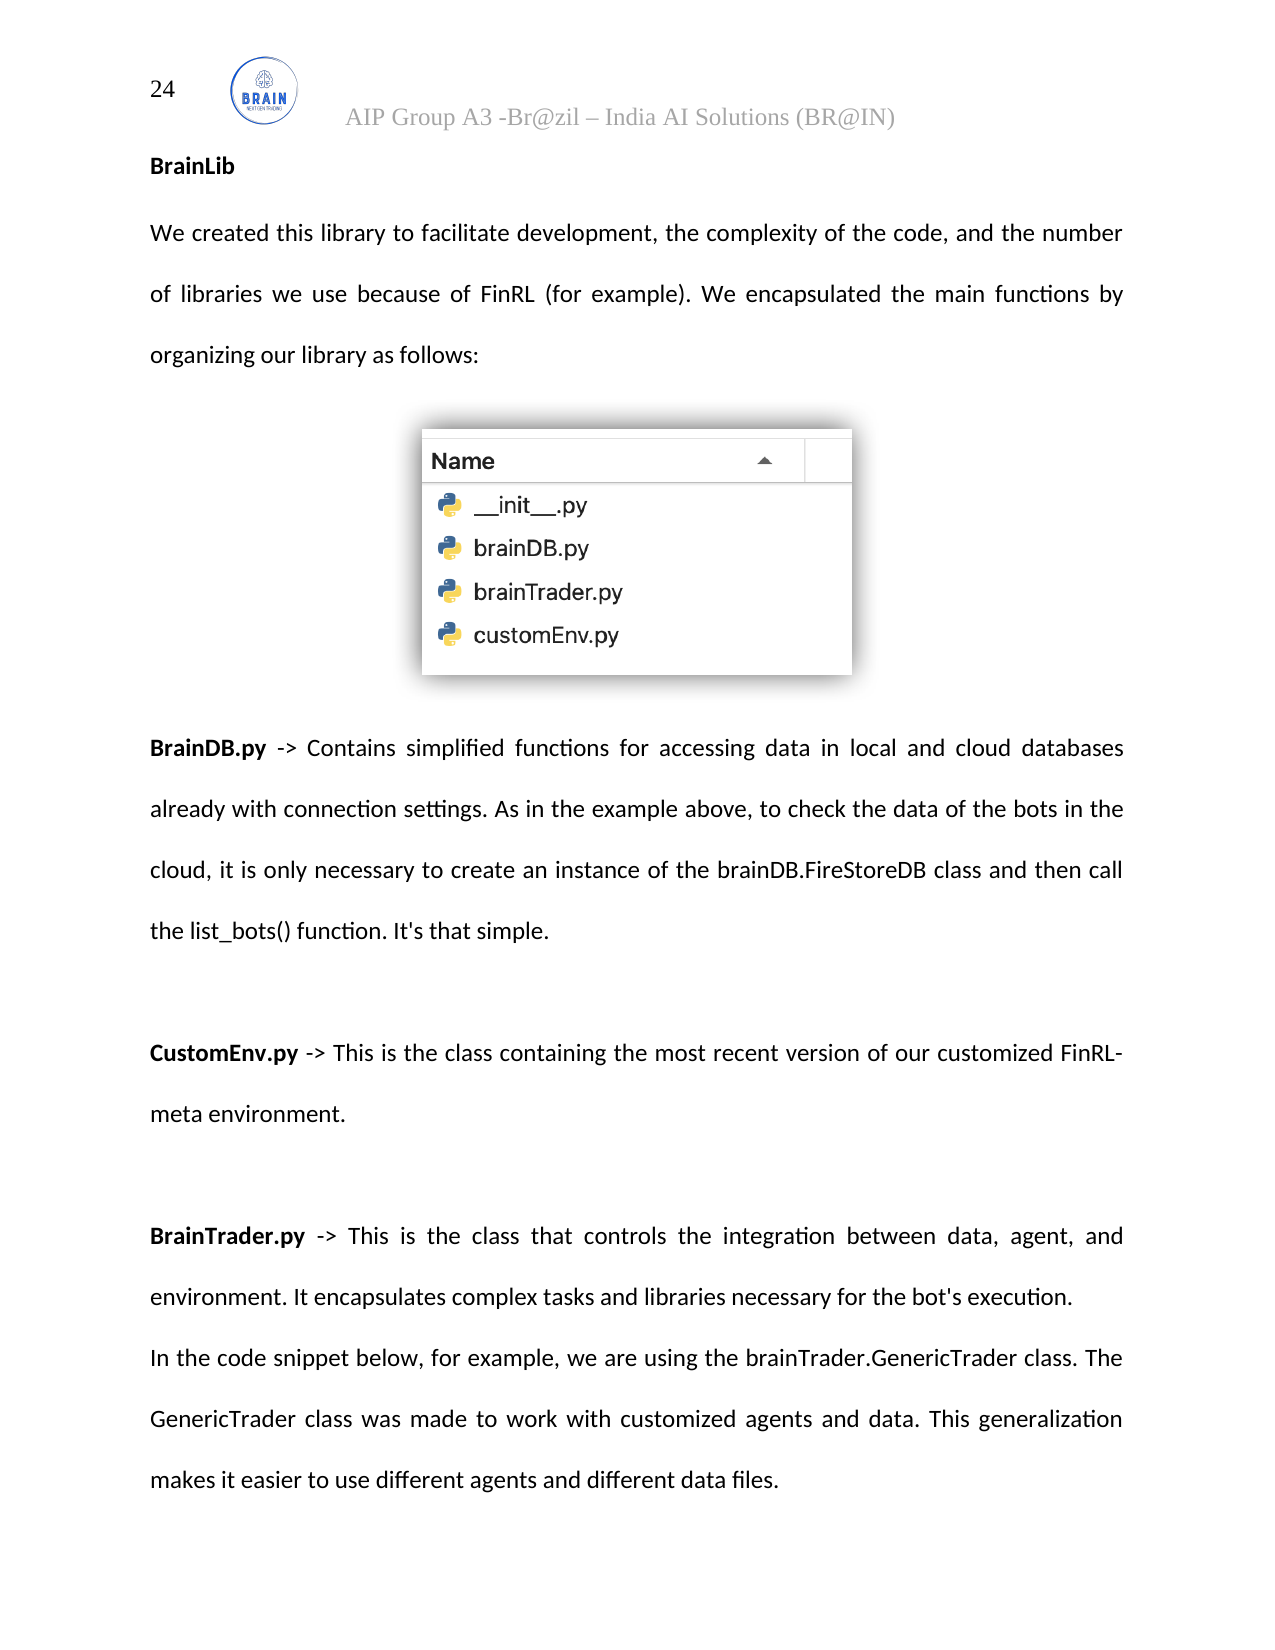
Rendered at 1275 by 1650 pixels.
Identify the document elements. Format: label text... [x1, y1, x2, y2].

text CustomEnv.py -> This is the class containing the most recent version of our customized FinRL-meta environment. [150, 1037, 1125, 1128]
text BrainDB.py -> Contains simplified functions for accessing data in local and cloud databases already with connection settings. As in the example above, to check the data of the bots in the cloud, it is only necessary to create an instance of the brainDB.FireStoreDB class and then call the list_bots() function. It's that simple. [150, 732, 1125, 945]
text BrainTrader.py -> This is the class that controls the integration between data, agent, and environment. It encapsulates complex tasks and libraries necessary for the bot's execution. [150, 1220, 1125, 1312]
subtitle BrainLib [150, 150, 1125, 181]
text We created this library to facilitate development, the complexity of the code, and the number of libraries we use because of FinRL (for example). We encapsulated the main functions by organizing our library as follows: [150, 218, 1125, 370]
picture [224, 52, 305, 129]
text In the code snippet below, for example, we are using the brainTrader.GenericTrader class. The GenericTrader class was made to work with customized agents and data. This generalization makes it easier to use different agents and different data files. [150, 1342, 1125, 1495]
picture [422, 429, 852, 675]
